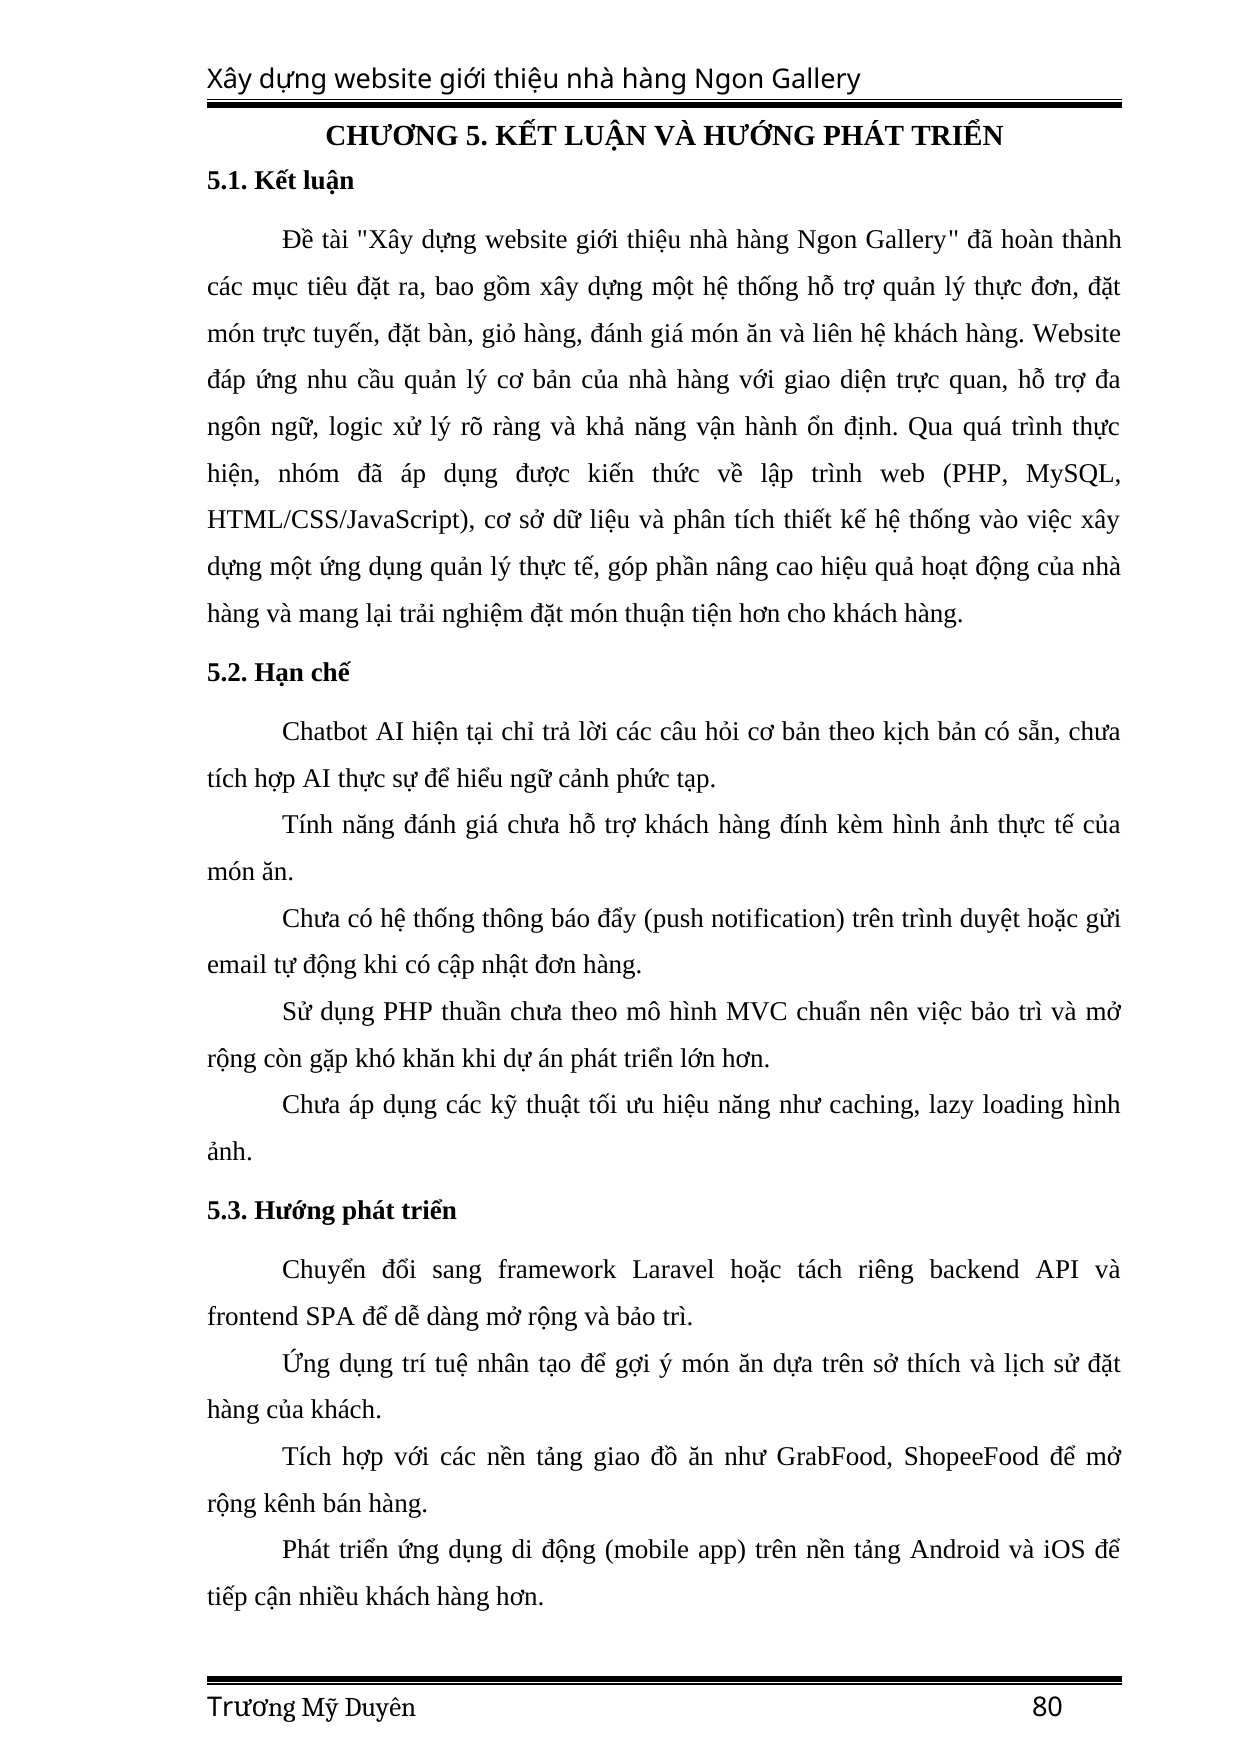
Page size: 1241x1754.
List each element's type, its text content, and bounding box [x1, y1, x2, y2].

text Sử dụng PHP thuần chưa theo mô hình MVC chuẩn nên việc bảo trì và mở rộng còn gặp khó khăn khi dự án phát triển lớn hơn. [207, 995, 1122, 1073]
text Chưa áp dụng các kỹ thuật tối ưu hiệu năng như caching, lazy loading hình ảnh. [207, 1088, 1122, 1166]
text Đề tài "Xây dựng website giới thiệu nhà hàng Ngon Gallery" đã hoàn thành các mục tiêu đặt ra, bao gồm xây dựng một hệ thống hỗ trợ quản lý thực đơn, đặt món trực tuyến, đặt bàn, giỏ hàng, đánh giá món ăn và liên hệ khách hàng. Website đáp ứng nhu cầu quản lý cơ bản của nhà hàng với giao diện trực quan, hỗ trợ đa ngôn ngữ, logic xử lý rõ ràng và khả năng vận hành ổn định. Qua quá trình thực hiện, nhóm đã áp dụng được kiến thức về lập trình web (PHP, MySQL, HTML/CSS/JavaScript), cơ sở dữ liệu và phân tích thiết kế hệ thống vào việc xây dựng một ứng dụng quản lý thực tế, góp phần nâng cao hiệu quả hoạt động của nhà hàng và mang lại trải nghiệm đặt món thuận tiện hơn cho khách hàng. [207, 223, 1122, 628]
subtitle Hướng phát triển [207, 1194, 1122, 1225]
text Chuyển đổi sang framework Laravel hoặc tách riêng backend API và frontend SPA để dễ dàng mở rộng và bảo trì. [207, 1253, 1122, 1331]
subtitle KẾT LUẬN VÀ HƯỚNG PHÁT TRIỂN [207, 118, 1122, 152]
text Tích hợp với các nền tảng giao đồ ăn như GrabFood, ShopeeFood để mở rộng kênh bán hàng. [207, 1440, 1122, 1518]
subtitle Hạn chế [207, 656, 1122, 687]
subtitle Kết luận [207, 164, 1122, 195]
text Chatbot AI hiện tại chỉ trả lời các câu hỏi cơ bản theo kịch bản có sẵn, chưa tích hợp AI thực sự để hiểu ngữ cảnh phức tạp. [207, 715, 1122, 793]
text Phát triển ứng dụng di động (mobile app) trên nền tảng Android và iOS để tiếp cận nhiều khách hàng hơn. [207, 1533, 1122, 1611]
text Chưa có hệ thống thông báo đẩy (push notification) trên trình duyệt hoặc gửi email tự động khi có cập nhật đơn hàng. [207, 902, 1122, 979]
text Tính năng đánh giá chưa hỗ trợ khách hàng đính kèm hình ảnh thực tế của món ăn. [207, 808, 1122, 886]
text Ứng dụng trí tuệ nhân tạo để gợi ý món ăn dựa trên sở thích và lịch sử đặt hàng của khách. [207, 1347, 1122, 1424]
